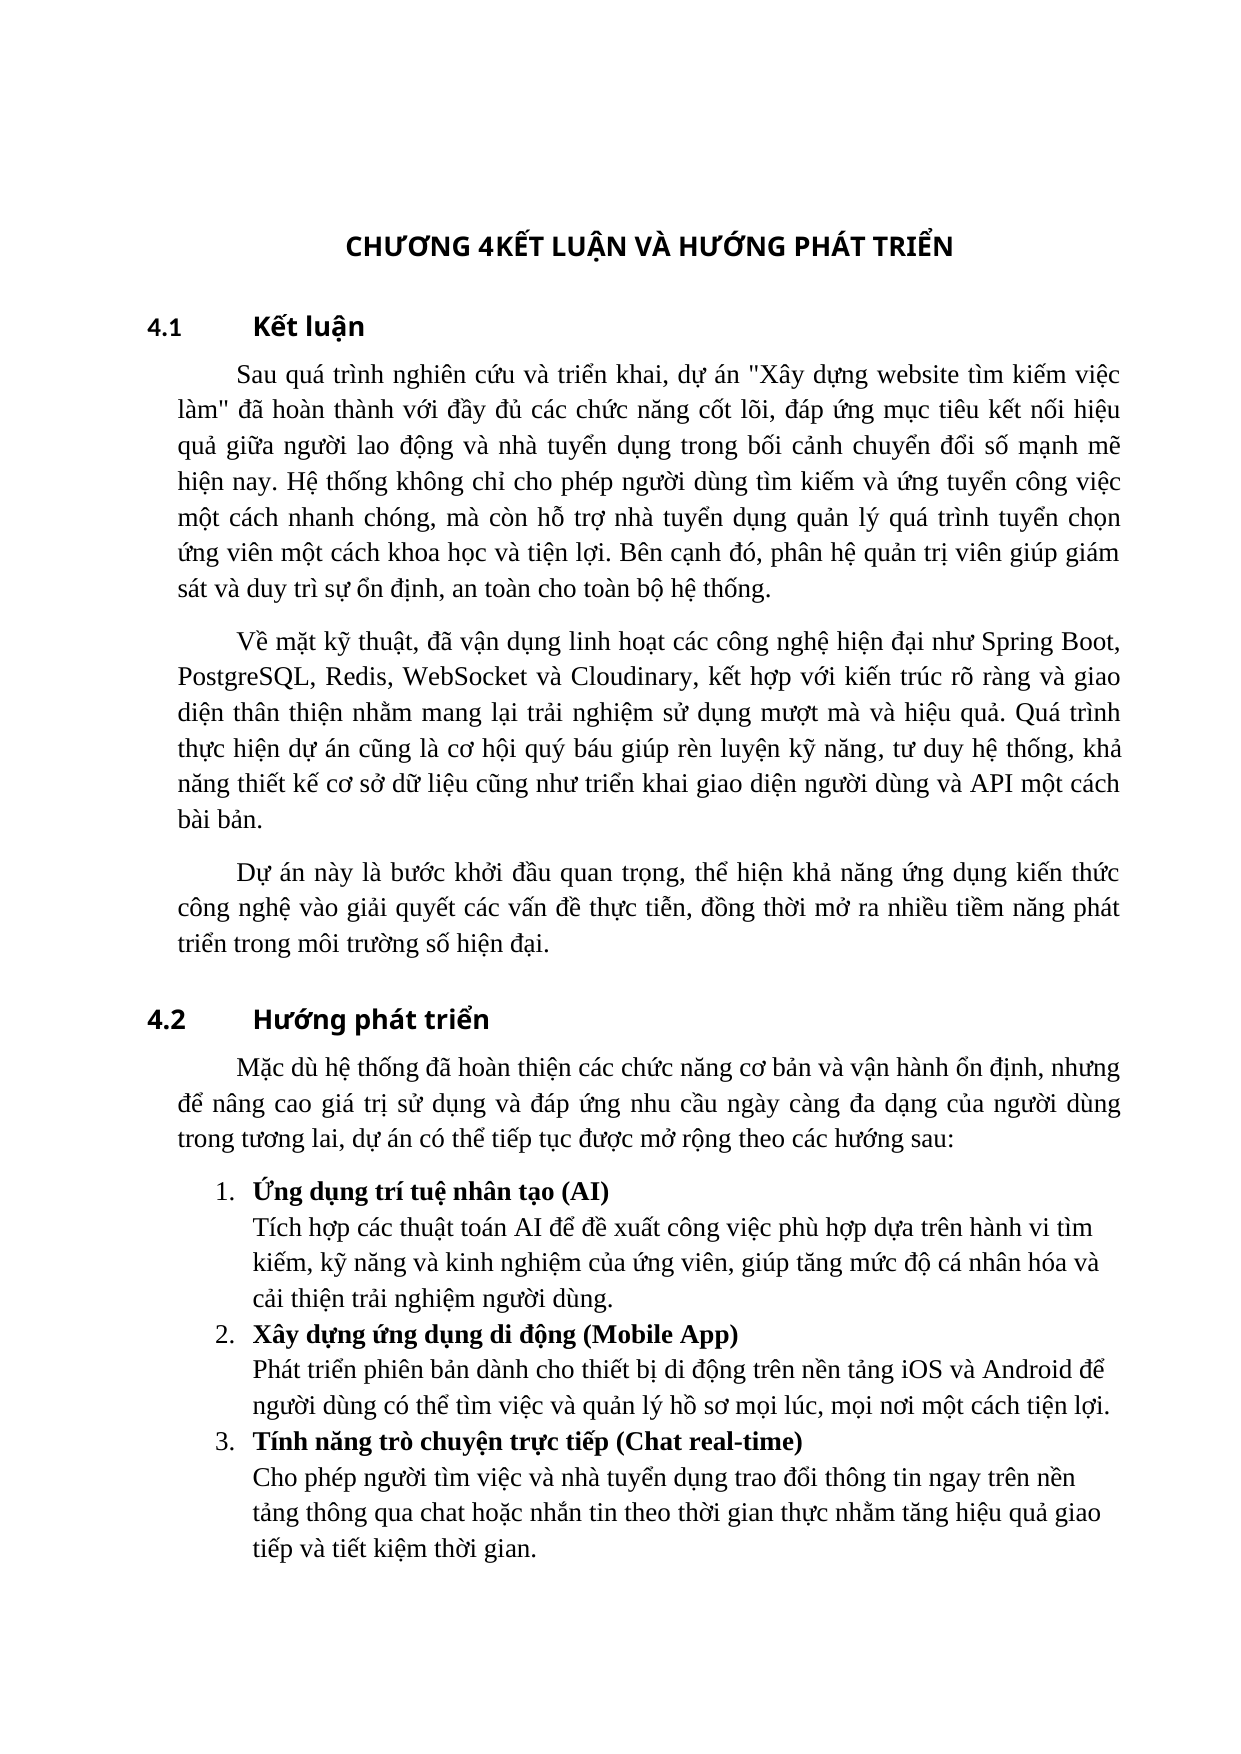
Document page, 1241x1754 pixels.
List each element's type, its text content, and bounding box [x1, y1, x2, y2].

subtitle Hướng phát triển [147, 1000, 1122, 1037]
list Xây dựng ứng dụng di động (Mobile App) Phát triển phiên bản dành cho thiết bị di động trên nền tảng iOS và Android để người dùng có thể tìm việc và quản lý hồ sơ mọi lúc, mọi nơi một cách tiện lợi. [215, 1318, 1122, 1420]
list Ứng dụng trí tuệ nhân tạo (AI) Tích hợp các thuật toán AI để đề xuất công việc phù hợp dựa trên hành vi tìm kiếm, kỹ năng và kinh nghiệm của ứng viên, giúp tăng mức độ cá nhân hóa và cải thiện trải nghiệm người dùng. [215, 1175, 1122, 1313]
text Mặc dù hệ thống đã hoàn thiện các chức năng cơ bản và vận hành ổn định, nhưng để nâng cao giá trị sử dụng và đáp ứng nhu cầu ngày càng đa dạng của người dùng trong tương lai, dự án có thể tiếp tục được mở rộng theo các hướng sau: [177, 1051, 1122, 1154]
list Tính năng trò chuyện trực tiếp (Chat real-time) Cho phép người tìm việc và nhà tuyển dụng trao đổi thông tin ngay trên nền tảng thông qua chat hoặc nhắn tin theo thời gian thực nhằm tăng hiệu quả giao tiếp và tiết kiệm thời gian. [215, 1425, 1122, 1563]
subtitle KẾT LUẬN VÀ HƯỚNG PHÁT TRIỂN [177, 227, 1122, 264]
text Về mặt kỹ thuật, đã vận dụng linh hoạt các công nghệ hiện đại như Spring Boot, PostgreSQL, Redis, WebSocket và Cloudinary, kết hợp với kiến trúc rõ ràng và giao diện thân thiện nhằm mang lại trải nghiệm sử dụng mượt mà và hiệu quả. Quá trình thực hiện dự án cũng là cơ hội quý báu giúp rèn luyện kỹ năng, tư duy hệ thống, khả năng thiết kế cơ sở dữ liệu cũng như triển khai giao diện người dùng và API một cách bài bản. [177, 624, 1122, 834]
text Dự án này là bước khởi đầu quan trọng, thể hiện khả năng ứng dụng kiến thức công nghệ vào giải quyết các vấn đề thực tiễn, đồng thời mở ra nhiều tiềm năng phát triển trong môi trường số hiện đại. [177, 856, 1122, 958]
subtitle Kết luận [147, 307, 1122, 344]
text Sau quá trình nghiên cứu và triển khai, dự án "Xây dựng website tìm kiếm việc làm" đã hoàn thành với đầy đủ các chức năng cốt lõi, đáp ứng mục tiêu kết nối hiệu quả giữa người lao động và nhà tuyển dụng trong bối cảnh chuyển đổi số mạnh mẽ hiện nay. Hệ thống không chỉ cho phép người dùng tìm kiếm và ứng tuyển công việc một cách nhanh chóng, mà còn hỗ trợ nhà tuyển dụng quản lý quá trình tuyển chọn ứng viên một cách khoa học và tiện lợi. Bên cạnh đó, phân hệ quản trị viên giúp giám sát và duy trì sự ổn định, an toàn cho toàn bộ hệ thống. [177, 358, 1122, 603]
